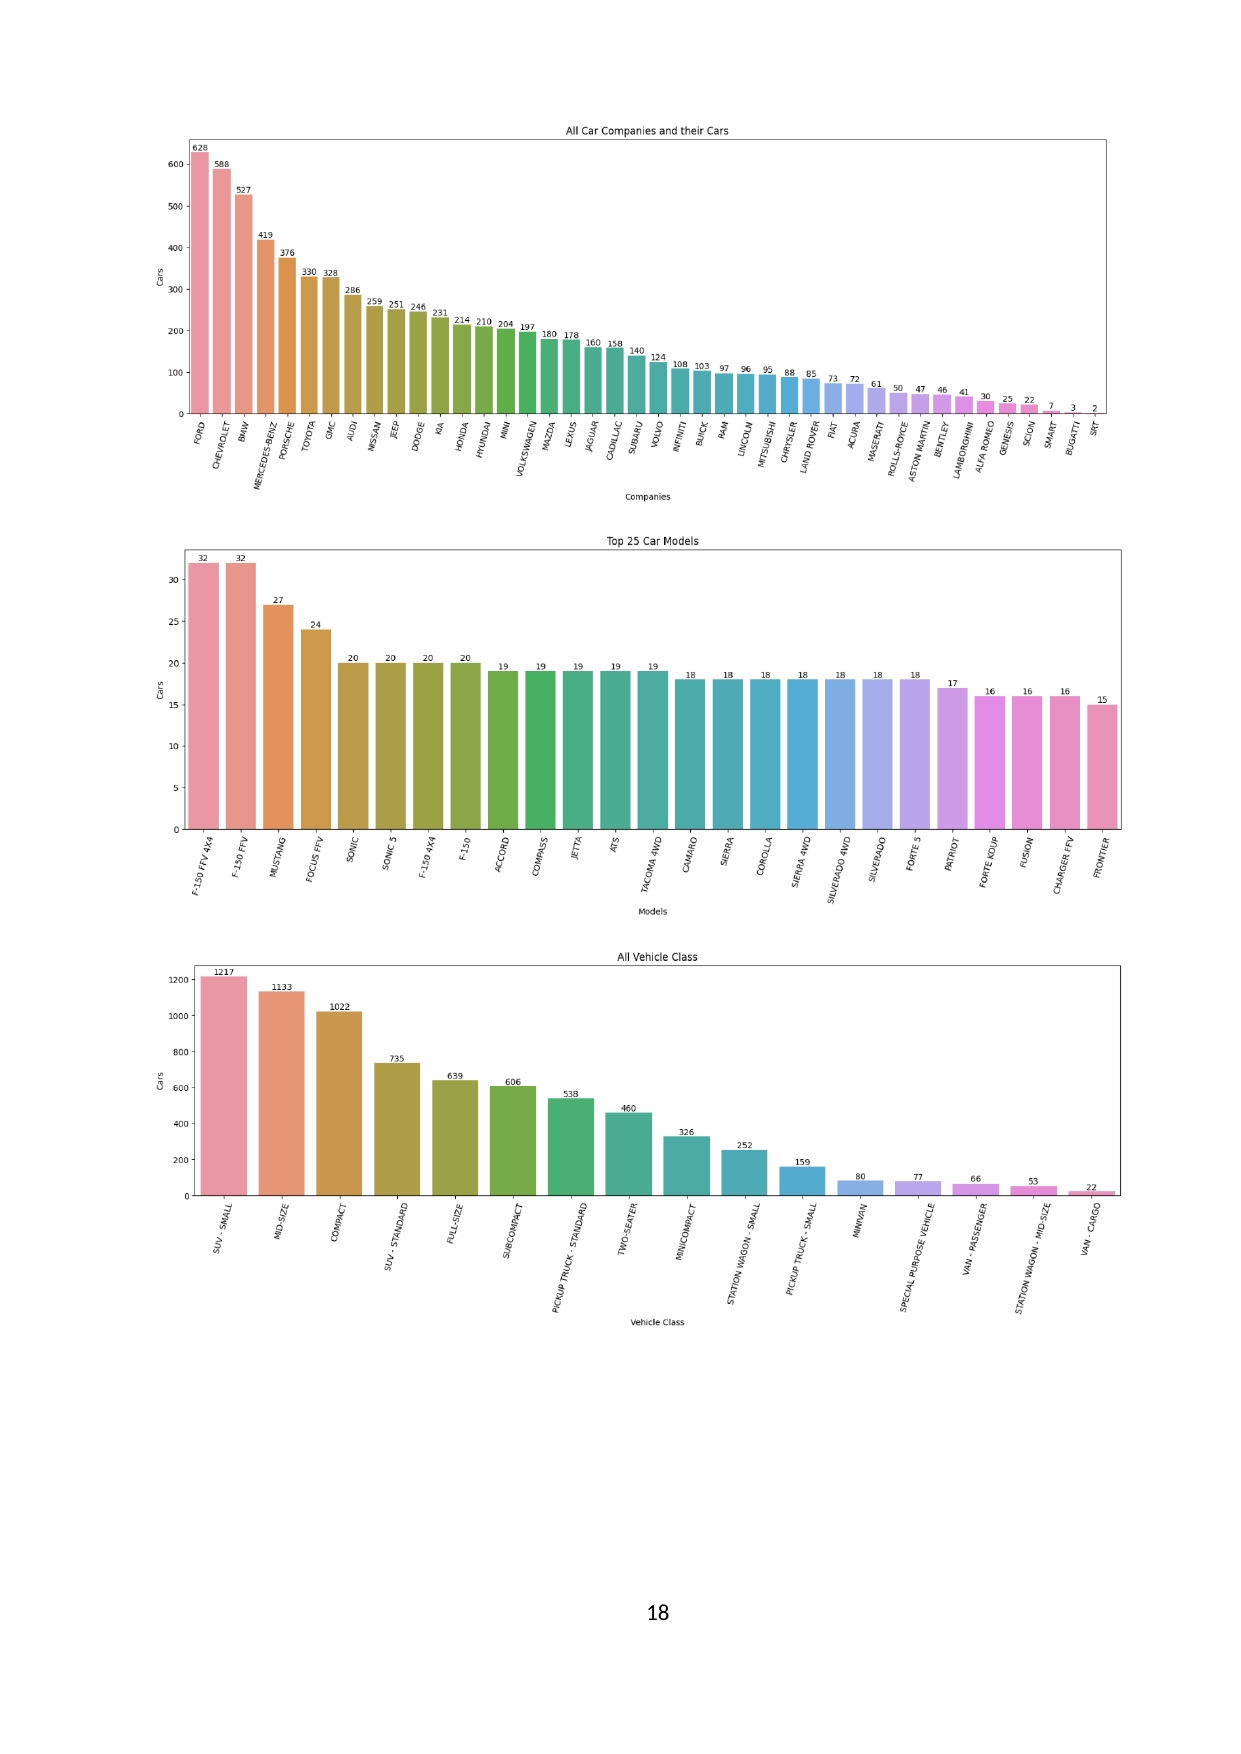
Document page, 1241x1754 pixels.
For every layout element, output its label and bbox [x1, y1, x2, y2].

picture [150, 946, 1125, 1332]
picture [150, 530, 1125, 922]
picture [150, 120, 1111, 507]
